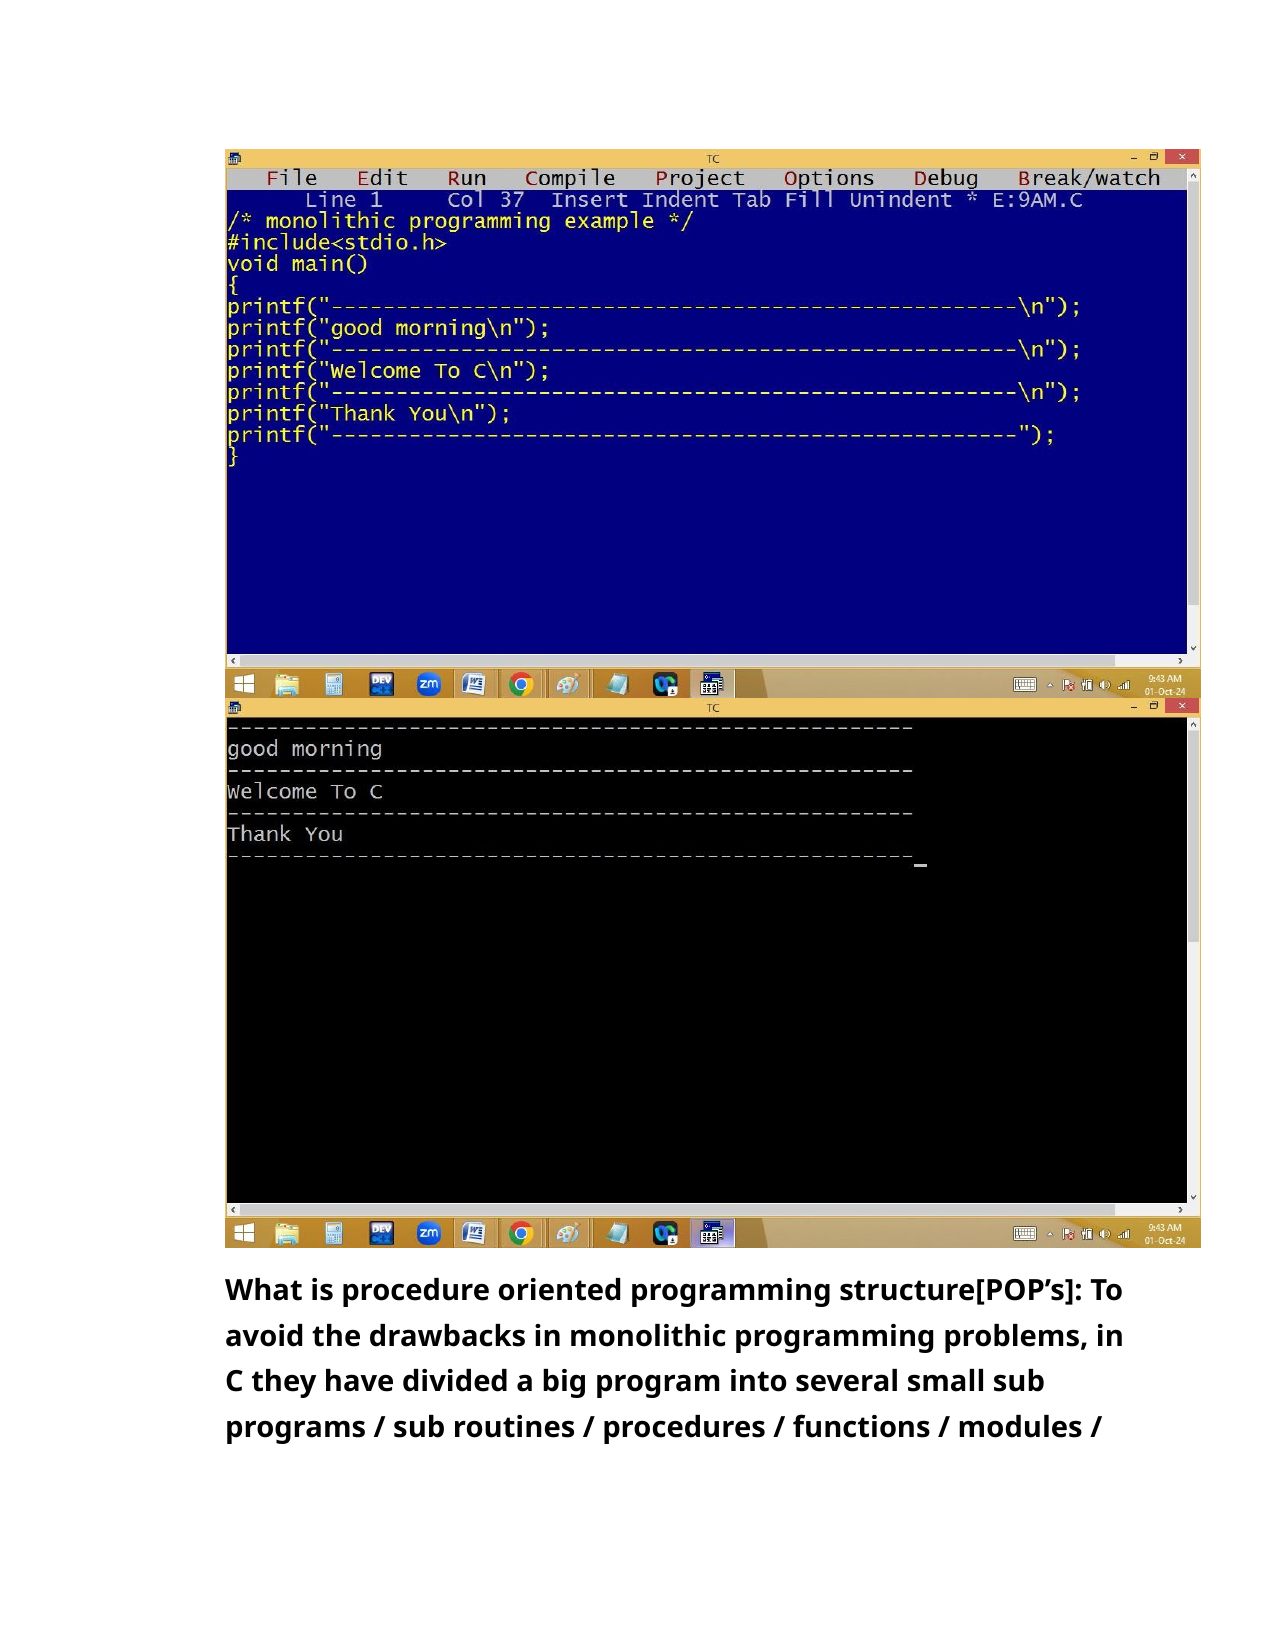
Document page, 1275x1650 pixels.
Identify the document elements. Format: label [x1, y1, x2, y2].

text [225, 1269, 1125, 1446]
picture [225, 149, 1201, 1248]
